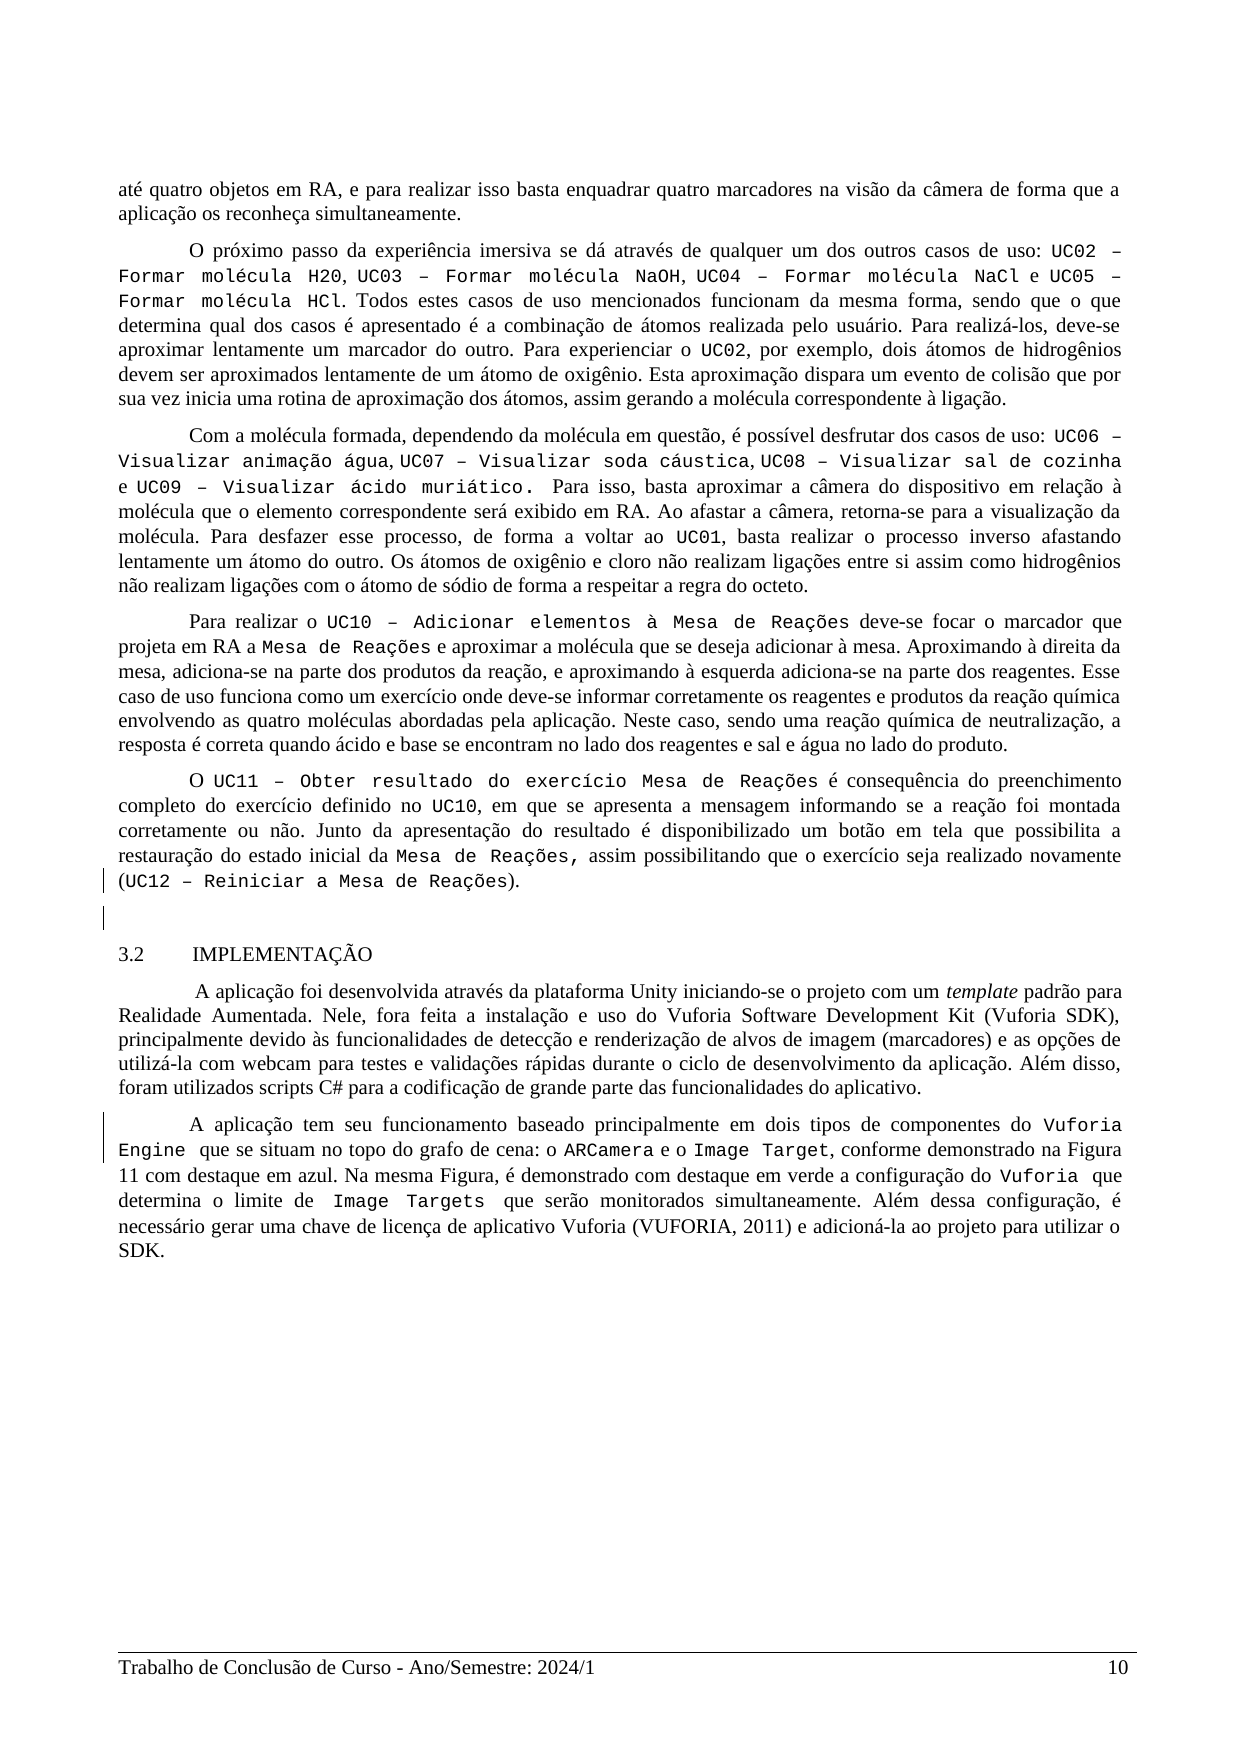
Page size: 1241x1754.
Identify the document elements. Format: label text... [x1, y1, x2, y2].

text Para realizar o UC10 – Adicionar elementos à Mesa de Reações deve-se focar o marcador que projeta em RA a Mesa de Reações e aproximar a molécula que se deseja adicionar à mesa. Aproximando à direita da mesa, adiciona-se na parte dos produtos da reação, e aproximando à esquerda adiciona-se na parte dos reagentes. Esse caso de uso funciona como um exercício onde deve-se informar corretamente os reagentes e produtos da reação química envolvendo as quatro moléculas abordadas pela aplicação. Neste caso, sendo uma reação química de neutralização, a resposta é correta quando ácido e base se encontram no lado dos reagentes e sal e água no lado do produto. [118, 609, 1122, 756]
text A aplicação foi desenvolvida através da plataforma Unity iniciando-se o projeto com um template padrão para Realidade Aumentada. Nele, fora feita a instalação e uso do Vuforia Software Development Kit (Vuforia SDK), principalmente devido às funcionalidades de detecção e renderização de alvos de imagem (marcadores) e as opções de utilizá-la com webcam para testes e validações rápidas durante o ciclo de desenvolvimento da aplicação. Além disso, foram utilizados scripts C# para a codificação de grande parte das funcionalidades do aplicativo. [118, 979, 1122, 1099]
text Com a molécula formada, dependendo da molécula em questão, é possível desfrutar dos casos de uso: UC06 – Visualizar animação água, UC07 – Visualizar soda cáustica, UC08 – Visualizar sal de cozinha e UC09 – Visualizar ácido muriático. Para isso, basta aproximar a câmera do dispositivo em relação à molécula que o elemento correspondente será exibido em RA. Ao afastar a câmera, retorna-se para a visualização da molécula. Para desfazer esse processo, de forma a voltar ao UC01, basta realizar o processo inverso afastando lentamente um átomo do outro. Os átomos de oxigênio e cloro não realizam ligações entre si assim como hidrogênios não realizam ligações com o átomo de sódio de forma a respeitar a regra do octeto. [118, 423, 1122, 597]
text A aplicação tem seu funcionamento baseado principalmente em dois tipos de componentes do Vuforia Engine que se situam no topo do grafo de cena: o ARCamera e o Image Target, conforme demonstrado na Figura 11 com destaque em azul. Na mesma Figura, é demonstrado com destaque em verde a configuração do Vuforia que determina o limite de Image Targets que serão monitorados simultaneamente. Além dessa configuração, é necessário gerar uma chave de licença de aplicativo Vuforia (VUFORIA, 2011) e adicioná-la ao projeto para utilizar o SDK. [118, 1112, 1122, 1262]
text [118, 177, 1122, 225]
text O UC11 – Obter resultado do exercício Mesa de Reações é consequência do preenchimento completo do exercício definido no UC10, em que se apresenta a mensagem informando se a reação foi montada corretamente ou não. Junto da apresentação do resultado é disponibilizado um botão em tela que possibilita a restauração do estado inicial da Mesa de Reações, assim possibilitando que o exercício seja realizado novamente (UC12 – Reiniciar a Mesa de Reações). [118, 768, 1122, 893]
text O próximo passo da experiência imersiva se dá através de qualquer um dos outros casos de uso: UC02 – Formar molécula H20, UC03 – Formar molécula NaOH, UC04 – Formar molécula NaCl e UC05 – Formar molécula HCl. Todos estes casos de uso mencionados funcionam da mesma forma, sendo que o que determina qual dos casos é apresentado é a combinação de átomos realizada pelo usuário. Para realizá-los, deve-se aproximar lentamente um marcador do outro. Para experienciar o UC02, por exemplo, dois átomos de hidrogênios devem ser aproximados lentamente de um átomo de oxigênio. Esta aproximação dispara um evento de colisão que por sua vez inicia uma rotina de aproximação dos átomos, assim gerando a molécula correspondente à ligação. [118, 238, 1122, 410]
subtitle implementação [118, 942, 1122, 966]
